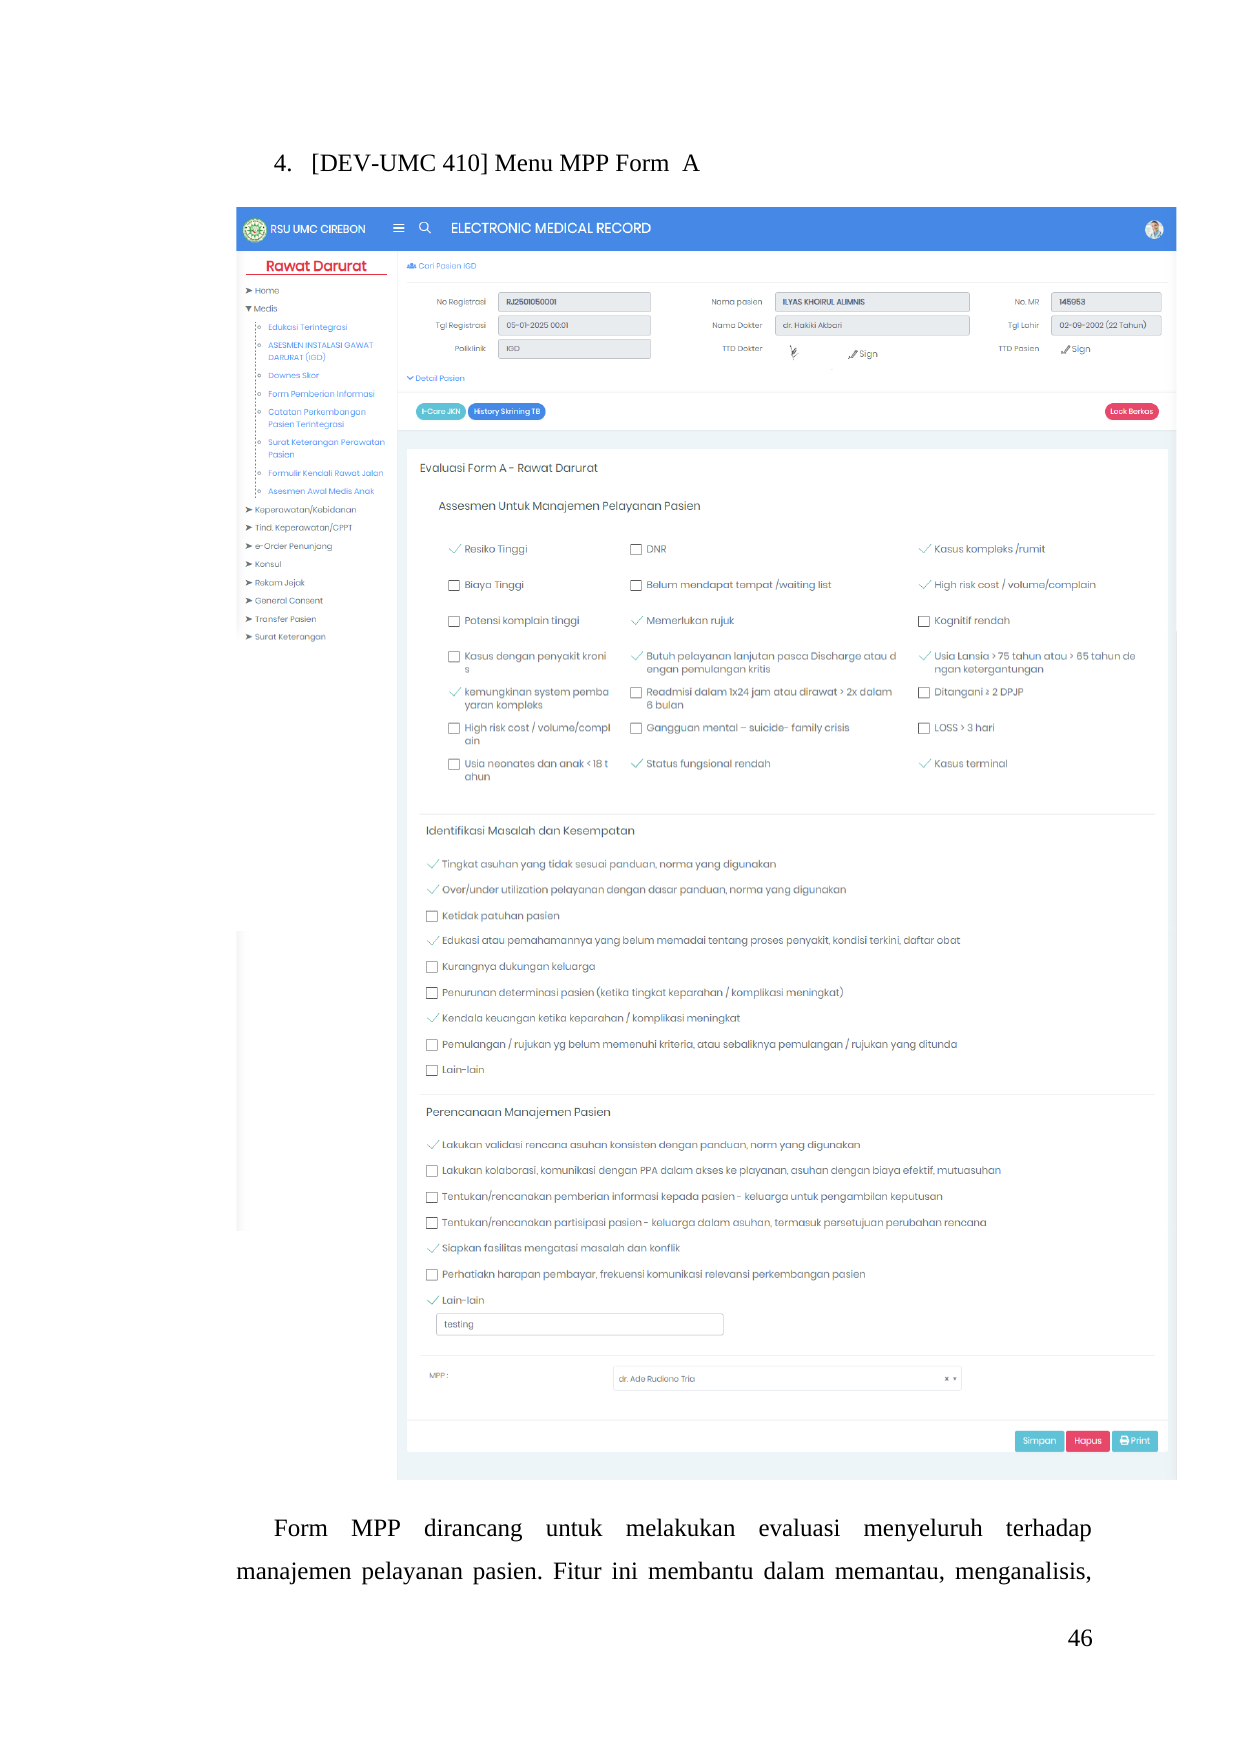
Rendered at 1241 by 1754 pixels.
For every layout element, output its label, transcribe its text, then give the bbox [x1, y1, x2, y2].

picture [236, 207, 1177, 1482]
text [236, 1513, 1092, 1584]
list [DEV-UMC 410] Menu MPP Form A [274, 148, 1092, 176]
